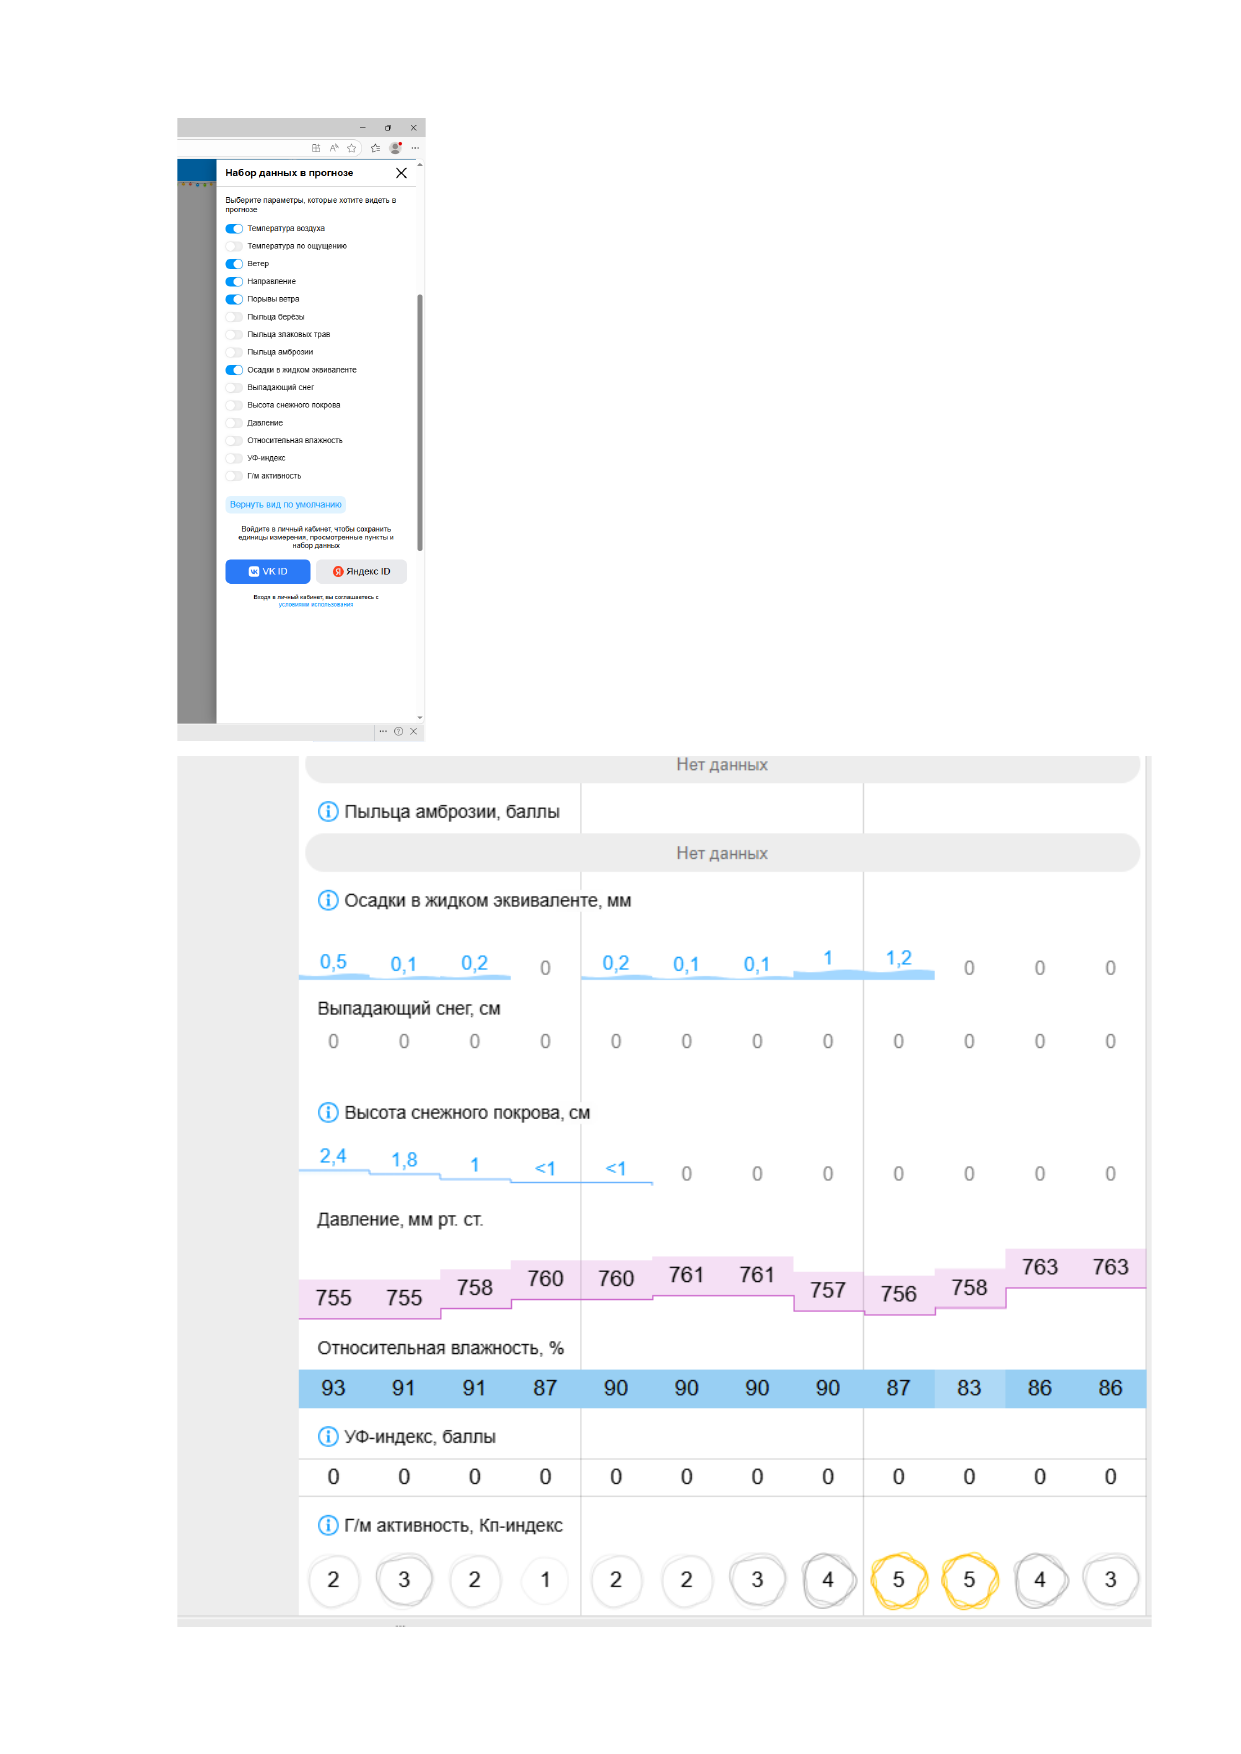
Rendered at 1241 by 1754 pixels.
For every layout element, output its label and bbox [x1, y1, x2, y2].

picture [177, 756, 1152, 1627]
picture [177, 118, 426, 742]
